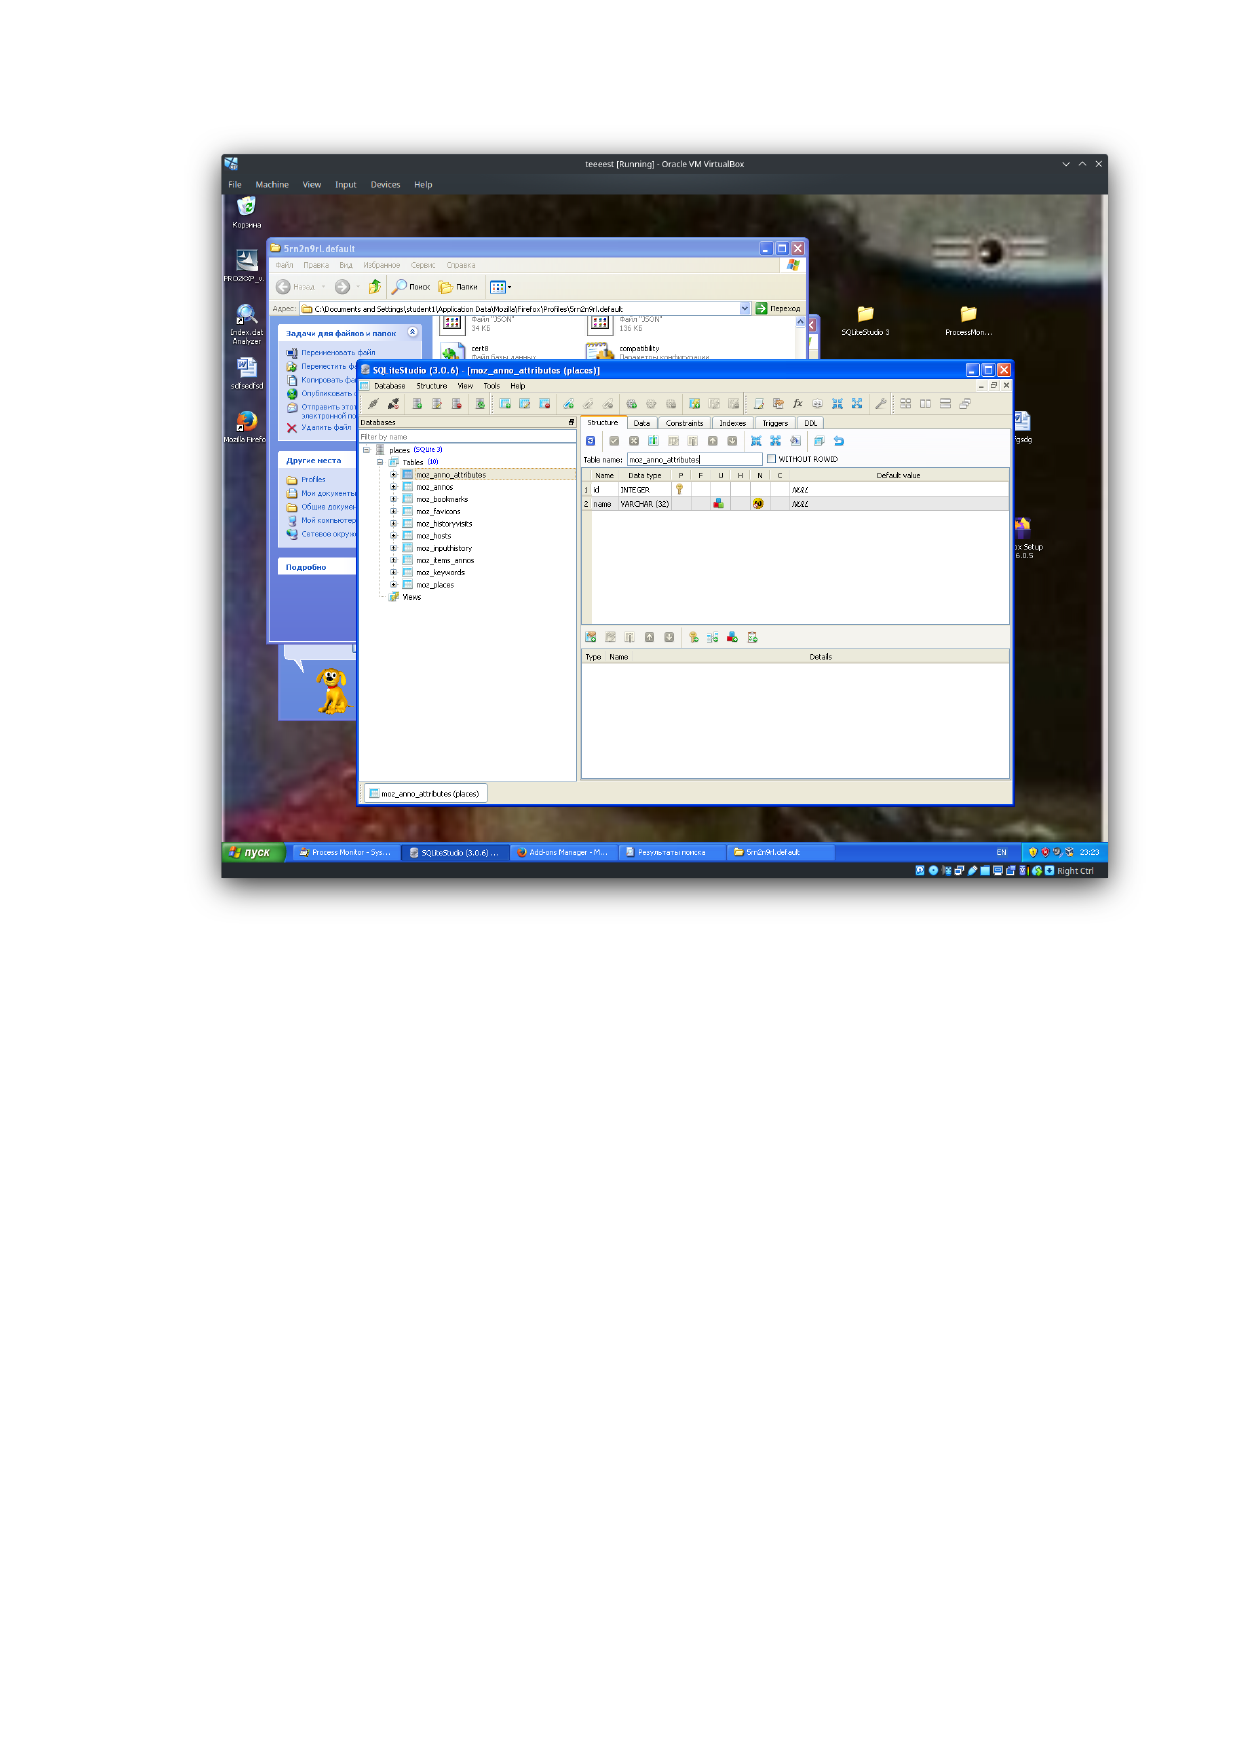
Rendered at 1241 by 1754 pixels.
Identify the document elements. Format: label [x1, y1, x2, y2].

picture [177, 118, 1152, 930]
